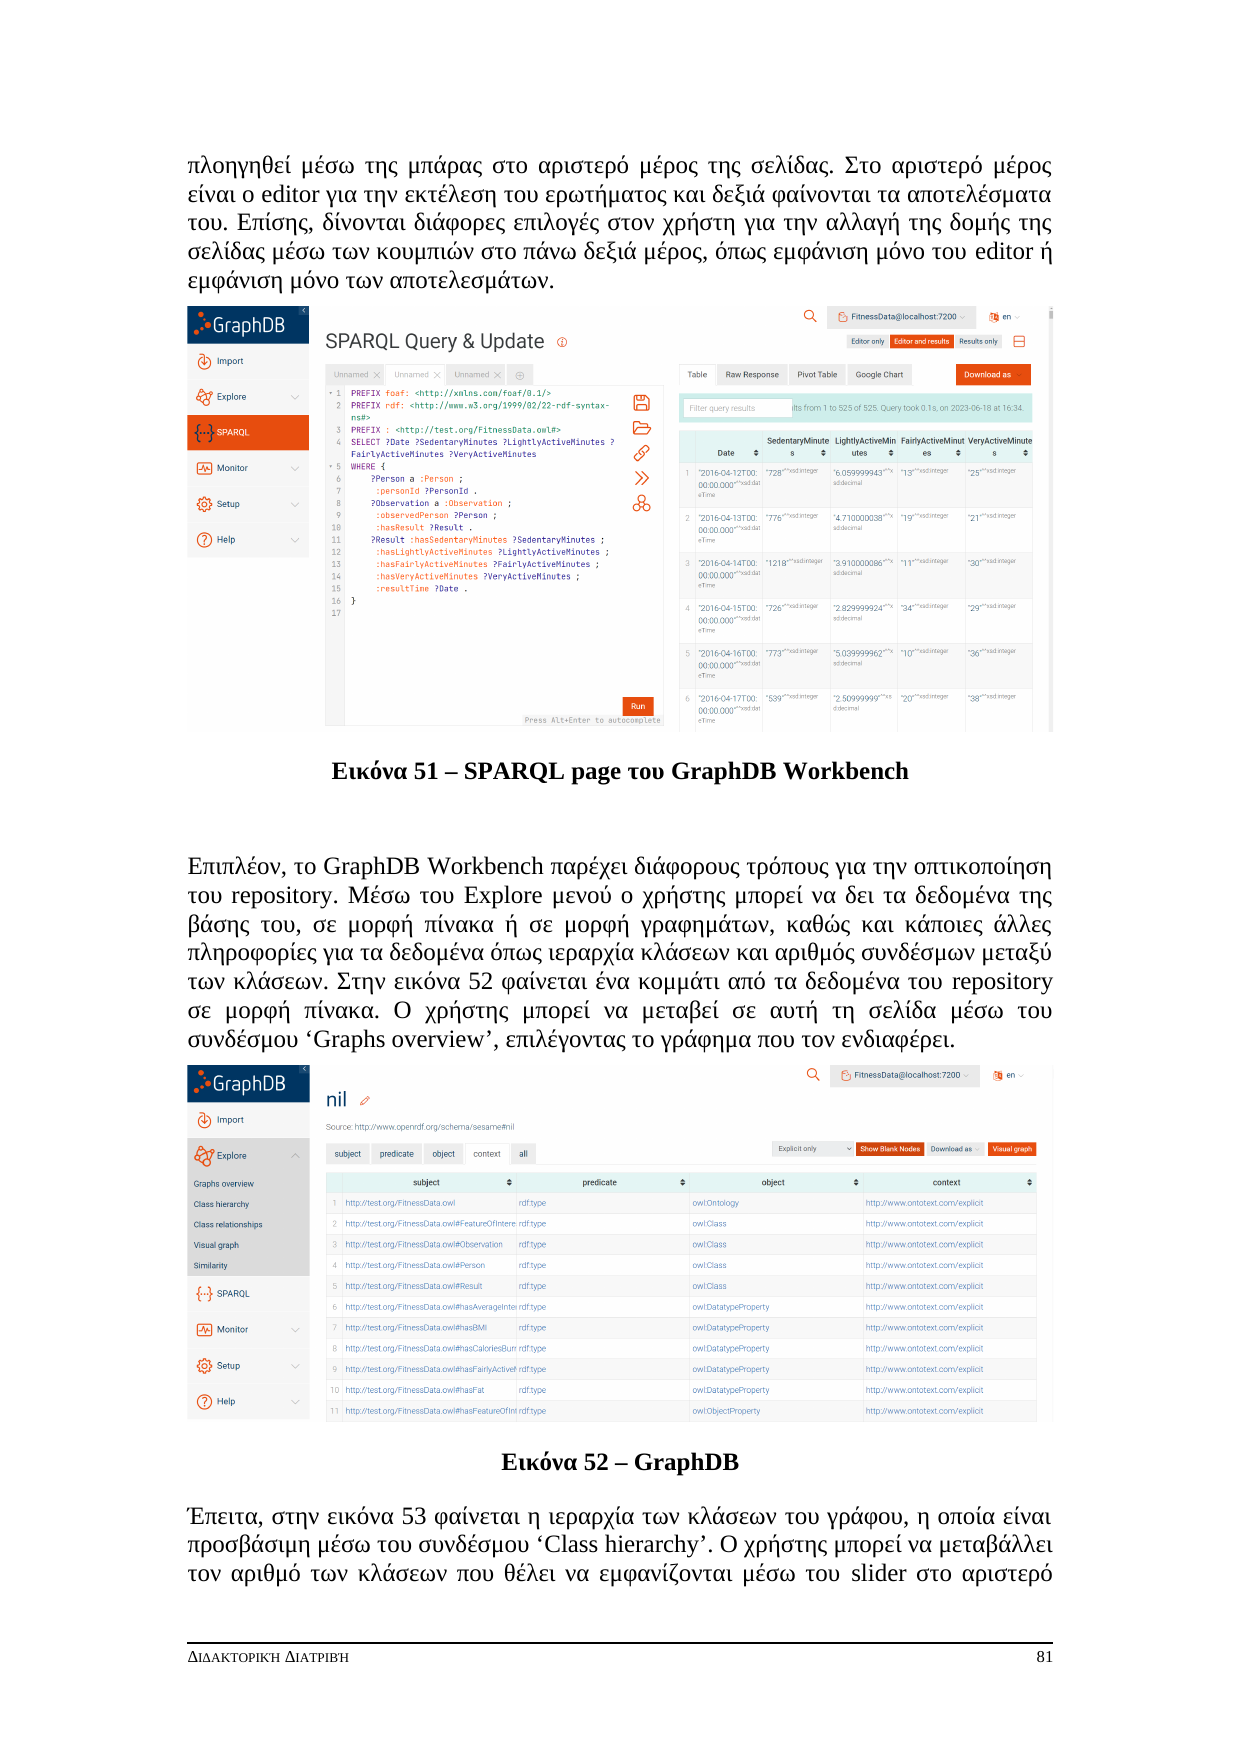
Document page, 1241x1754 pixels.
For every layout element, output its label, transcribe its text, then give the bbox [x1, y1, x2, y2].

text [187, 150, 1053, 294]
text Εικόνα 51 – SPARQL page του GraphDB Workbench [187, 756, 1053, 785]
picture [187, 1065, 1054, 1422]
text Επιπλέον, το GraphDB Workbench παρέχει διάφορους τρόπους για την οπτικοποίηση του repository. Μέσω του Explore μενού ο χρήστης μπορεί να δει τα δεδομένα της βάσης του, σε μορφή πίνακα ή σε μορφή γραφημάτων, καθώς και κάποιες άλλες πληροφορίες για τα δεδομένα όπως ιεραρχία κλάσεων και αριθμός συνδέσμων μεταξύ των κλάσεων. Στην εικόνα 52 φαίνεται ένα κομμάτι από τα δεδομένα του repository σε μορφή πίνακα. Ο χρήστης μπορεί να μεταβεί σε αυτή τη σελίδα μέσω του συνδέσμου ‘Graphs overview’, επιλέγοντας το γράφημα που τον ενδιαφέρει. [187, 851, 1053, 1052]
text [187, 1501, 1053, 1587]
picture [187, 306, 1054, 732]
